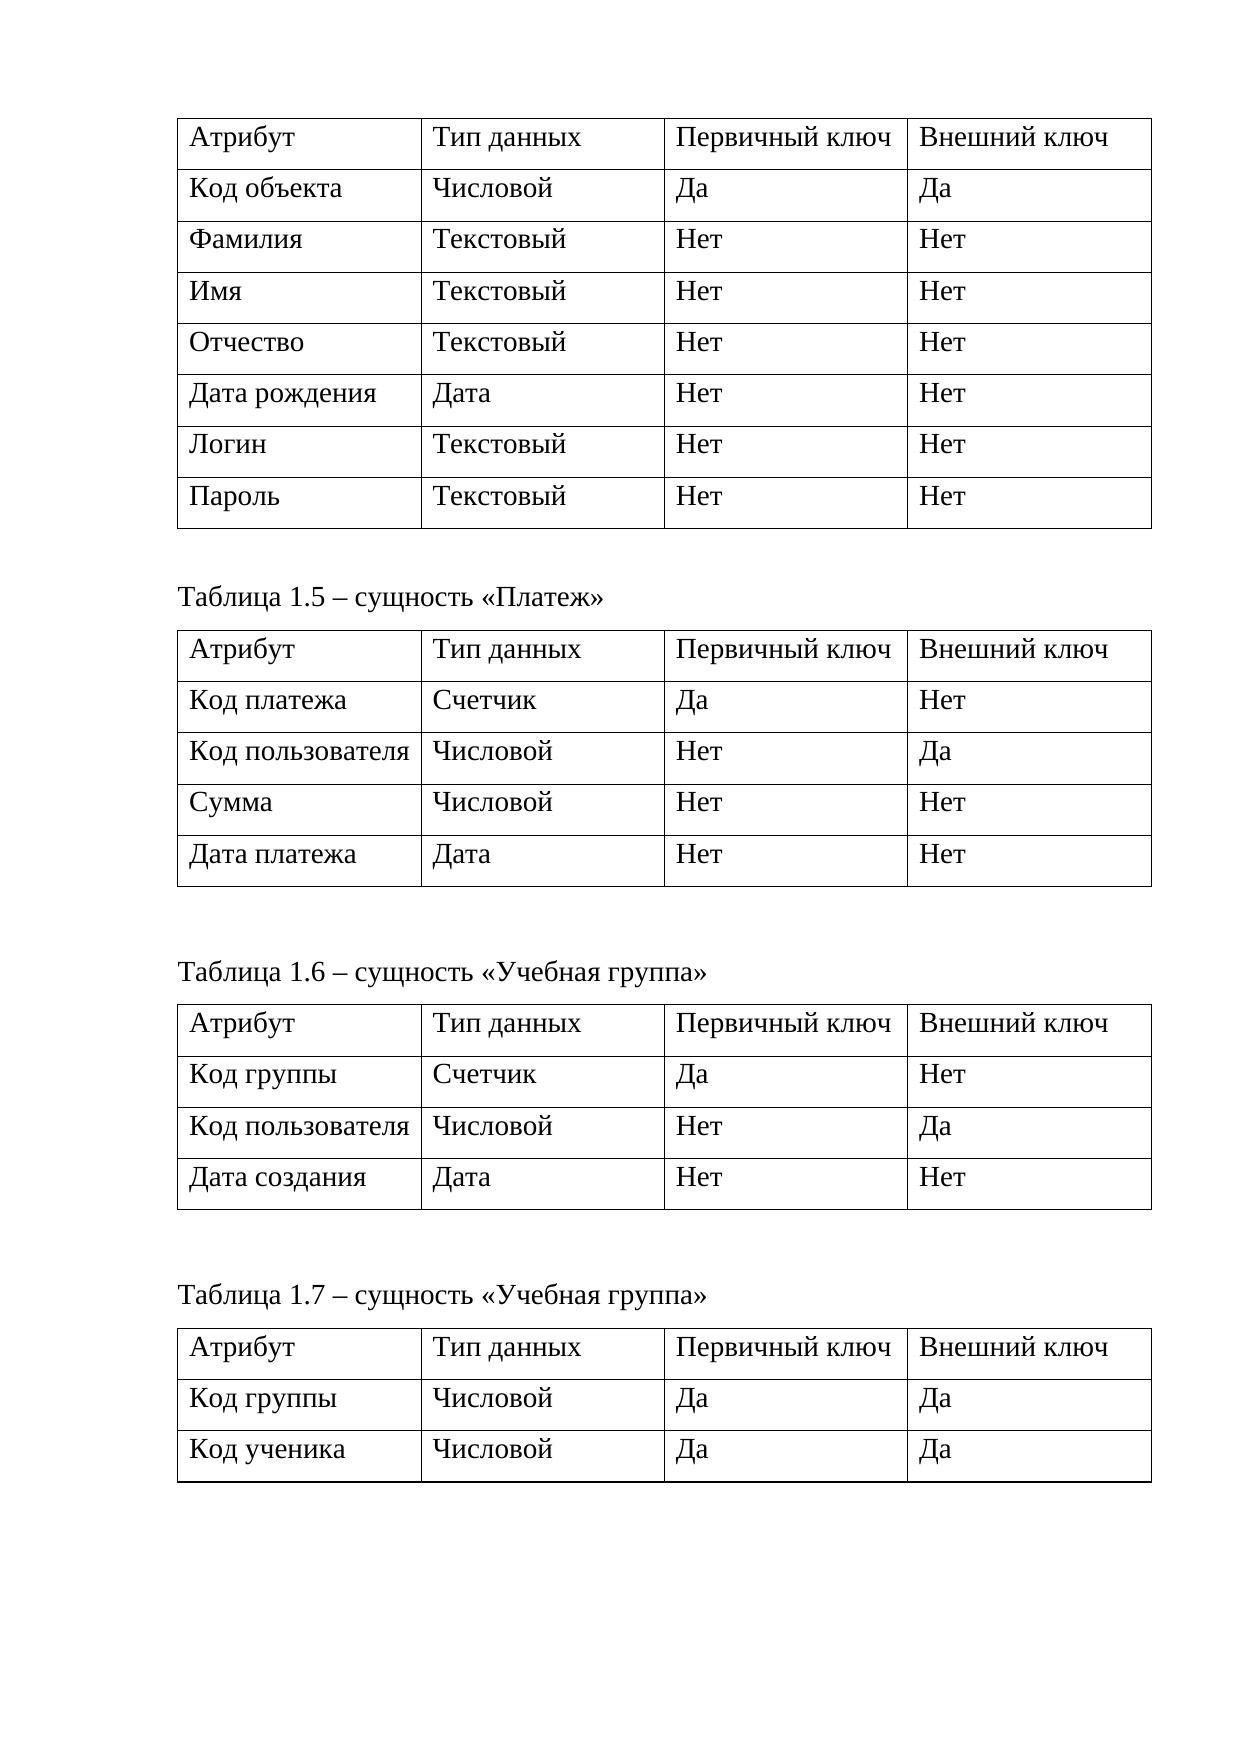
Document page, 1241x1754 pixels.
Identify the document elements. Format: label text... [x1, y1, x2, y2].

table_cell Текстовый [422, 222, 664, 272]
table_cell Дата рождения [178, 375, 421, 426]
table_header Внешний ключ [908, 631, 1151, 681]
table_cell Нет [908, 1159, 1151, 1209]
table_header Атрибут [178, 119, 421, 169]
table_cell Дата [422, 836, 664, 886]
table_cell Код группы [178, 1380, 421, 1430]
table_header Первичный ключ [665, 119, 907, 169]
table_cell Нет [908, 324, 1151, 374]
table_cell Нет [665, 1108, 907, 1158]
table_header Внешний ключ [908, 119, 1151, 169]
table_cell Числовой [422, 170, 664, 221]
table_cell Да [908, 733, 1151, 783]
table_cell Код пользователя [178, 733, 421, 783]
table_header Внешний ключ [908, 1005, 1151, 1056]
table_cell Нет [908, 785, 1151, 835]
table_cell Нет [665, 733, 907, 783]
table_cell Нет [665, 478, 907, 528]
table_cell Да [908, 1380, 1151, 1430]
table_cell Нет [665, 375, 907, 426]
table_cell Код ученика [178, 1431, 421, 1481]
table_header Первичный ключ [665, 1329, 907, 1379]
table_header Атрибут [178, 1329, 421, 1379]
table_cell Пароль [178, 478, 421, 528]
table_cell Текстовый [422, 273, 664, 323]
table_cell Нет [908, 375, 1151, 426]
table_header Первичный ключ [665, 631, 907, 681]
table_cell Нет [908, 1057, 1151, 1107]
table_cell Нет [908, 478, 1151, 528]
table_cell Дата платежа [178, 836, 421, 886]
table_header Тип данных [422, 1329, 664, 1379]
table_cell Сумма [178, 785, 421, 835]
table_cell Текстовый [422, 478, 664, 528]
table_cell Дата создания [178, 1159, 421, 1209]
text Таблица 1.6 – сущность «Учебная группа» [177, 954, 1152, 988]
table_cell Числовой [422, 1380, 664, 1430]
table_cell Код платежа [178, 682, 421, 732]
table_cell Нет [665, 273, 907, 323]
table_cell Счетчик [422, 682, 664, 732]
text Таблица 1.5 – сущность «Платеж» [177, 579, 1152, 613]
table_header Тип данных [422, 119, 664, 169]
table_cell Числовой [422, 1108, 664, 1158]
table_cell Нет [665, 222, 907, 272]
table_cell Числовой [422, 1431, 664, 1481]
table_header Тип данных [422, 631, 664, 681]
table_cell Да [908, 1431, 1151, 1481]
table_cell Дата [422, 375, 664, 426]
table_cell Нет [665, 324, 907, 374]
table_cell Нет [665, 1159, 907, 1209]
table_cell Нет [908, 427, 1151, 477]
table_cell Код объекта [178, 170, 421, 221]
table_cell Нет [908, 273, 1151, 323]
table_cell Имя [178, 273, 421, 323]
table_cell Логин [178, 427, 421, 477]
table_cell Да [665, 682, 907, 732]
table_cell Нет [665, 785, 907, 835]
table_cell Да [665, 1380, 907, 1430]
table_cell Да [908, 1108, 1151, 1158]
text Таблица 1.7 – сущность «Учебная группа» [177, 1277, 1152, 1311]
table_cell Нет [665, 836, 907, 886]
table_cell Да [665, 1431, 907, 1481]
table_cell Счетчик [422, 1057, 664, 1107]
table_cell Нет [908, 682, 1151, 732]
table_cell Да [665, 1057, 907, 1107]
table_header Атрибут [178, 631, 421, 681]
table_cell Дата [422, 1159, 664, 1209]
table_cell Текстовый [422, 324, 664, 374]
table_cell Нет [665, 427, 907, 477]
table_header Внешний ключ [908, 1329, 1151, 1379]
table_cell Код группы [178, 1057, 421, 1107]
table_cell Числовой [422, 733, 664, 783]
table_cell Нет [908, 222, 1151, 272]
table_header Атрибут [178, 1005, 421, 1056]
table_header Тип данных [422, 1005, 664, 1056]
table_cell Нет [908, 836, 1151, 886]
table_cell Фамилия [178, 222, 421, 272]
table_header Первичный ключ [665, 1005, 907, 1056]
table_cell Числовой [422, 785, 664, 835]
table_cell Да [908, 170, 1151, 221]
table_cell Текстовый [422, 427, 664, 477]
table_cell Да [665, 170, 907, 221]
table_cell Отчество [178, 324, 421, 374]
table_cell Код пользователя [178, 1108, 421, 1158]
